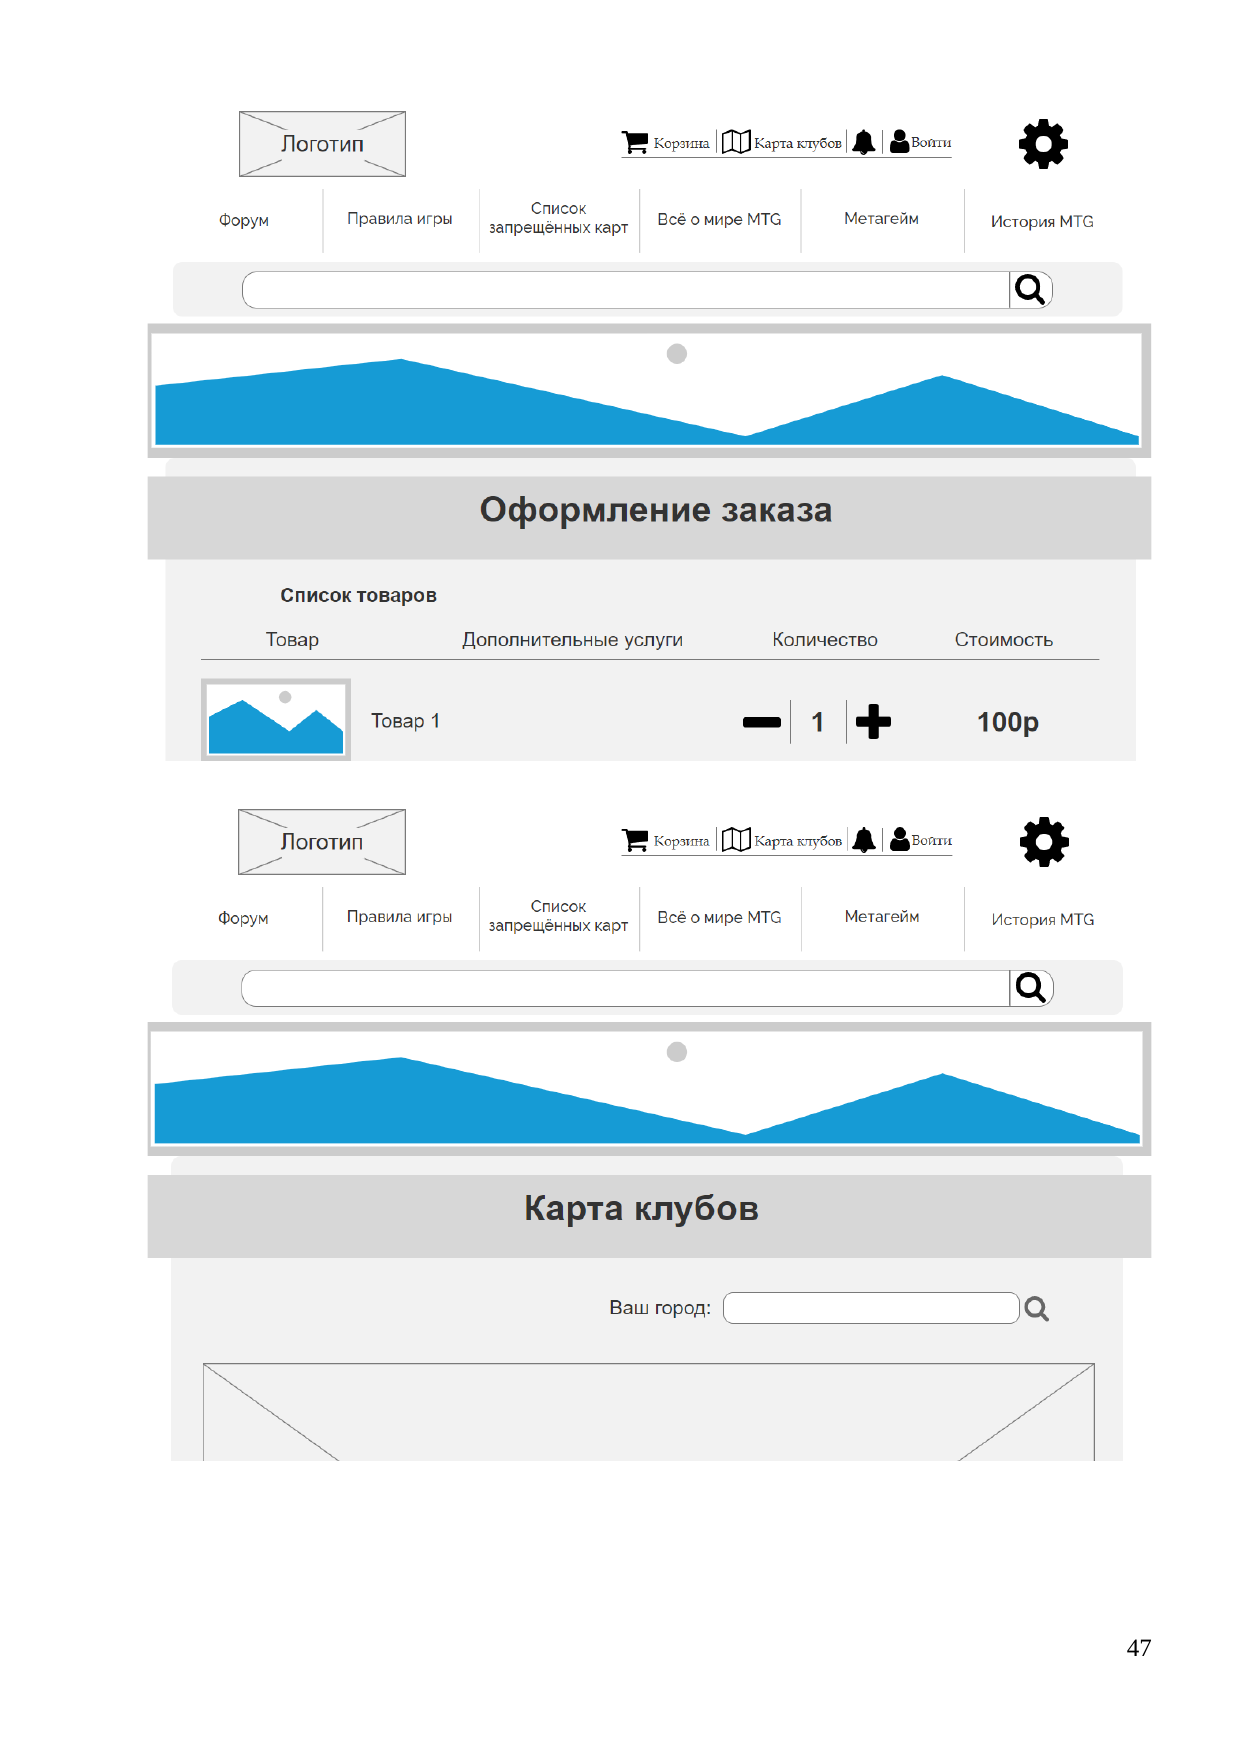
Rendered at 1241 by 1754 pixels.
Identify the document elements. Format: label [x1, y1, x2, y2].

picture [147, 92, 1152, 761]
picture [147, 790, 1152, 1461]
